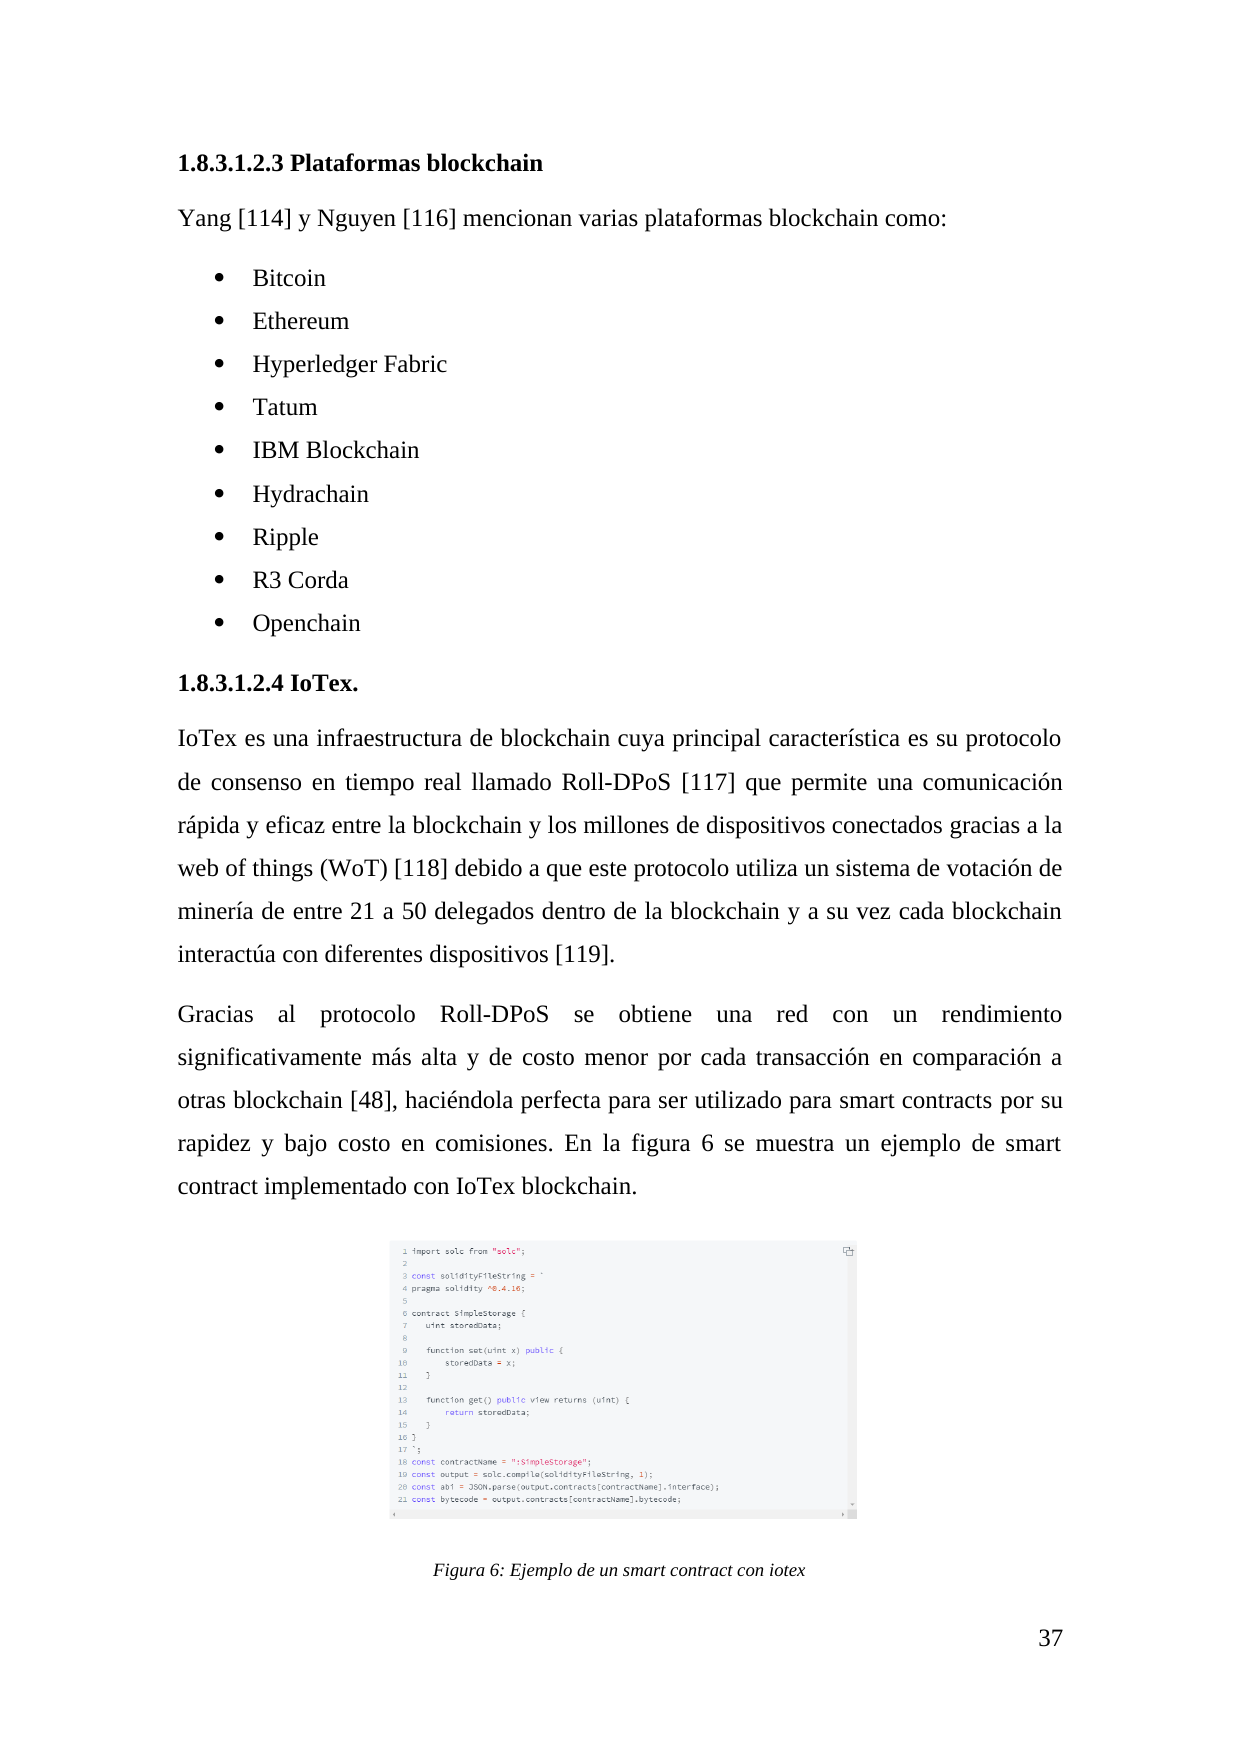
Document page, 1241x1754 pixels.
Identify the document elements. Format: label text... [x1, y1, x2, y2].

picture [365, 1231, 876, 1528]
list Openchain [215, 608, 1063, 637]
text Figura 6: Ejemplo de un smart contract con iotex [177, 1559, 1063, 1580]
list IoTex. [177, 668, 1063, 697]
list Ethereum [215, 306, 1063, 335]
text Gracias al protocolo Roll-DPoS se obtiene una red con un rendimiento significativamente más alta y de costo menor por cada transacción en comparación a otras blockchain , haciéndola perfecta para ser utilizado para smart contracts por su rapidez y bajo costo en comisiones. En la figura 6 se muestra un ejemplo de smart contract implementado con IoTex blockchain. [177, 999, 1063, 1200]
list Hyperledger Fabric [215, 349, 1063, 378]
list Ripple [215, 522, 1063, 551]
list IBM Blockchain [215, 436, 1063, 464]
text Yang y Nguyen mencionan varias plataformas blockchain como: [177, 203, 1063, 232]
list Tatum [215, 392, 1063, 421]
list Plataformas blockchain [177, 148, 1063, 176]
list Bitcoin [215, 263, 1063, 292]
list Hydrachain [215, 479, 1063, 507]
text IoTex es una infraestructura de blockchain cuya principal característica es su protocolo de consenso en tiempo real llamado Roll-DPoS que permite una comunicación rápida y eficaz entre la blockchain y los millones de dispositivos conectados gracias a la web of things (WoT) debido a que este protocolo utiliza un sistema de votación de minería de entre 21 a 50 delegados dentro de la blockchain y a su vez cada blockchain interactúa con diferentes dispositivos . [177, 723, 1063, 968]
list R3 Corda [215, 565, 1063, 594]
